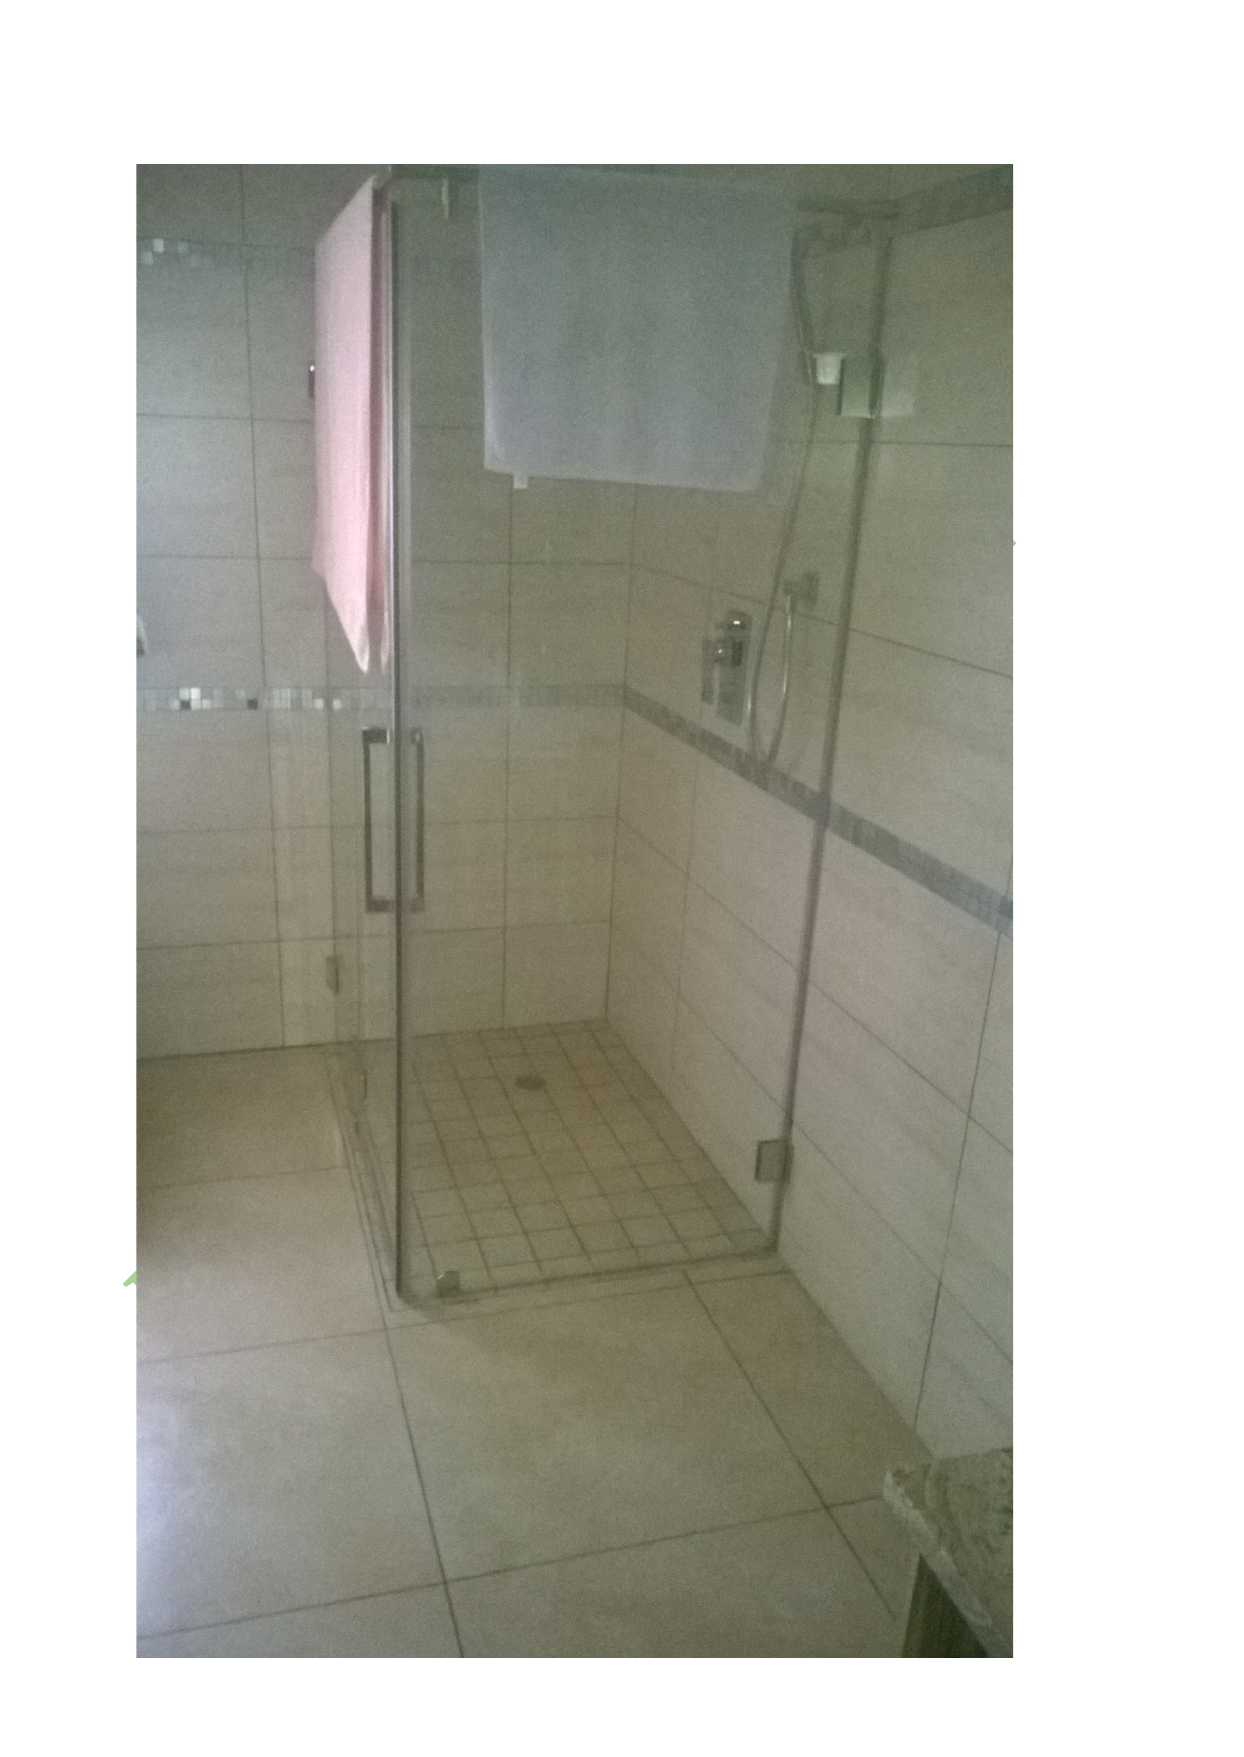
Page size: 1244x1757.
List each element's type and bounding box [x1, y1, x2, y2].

picture [136, 164, 1014, 1658]
